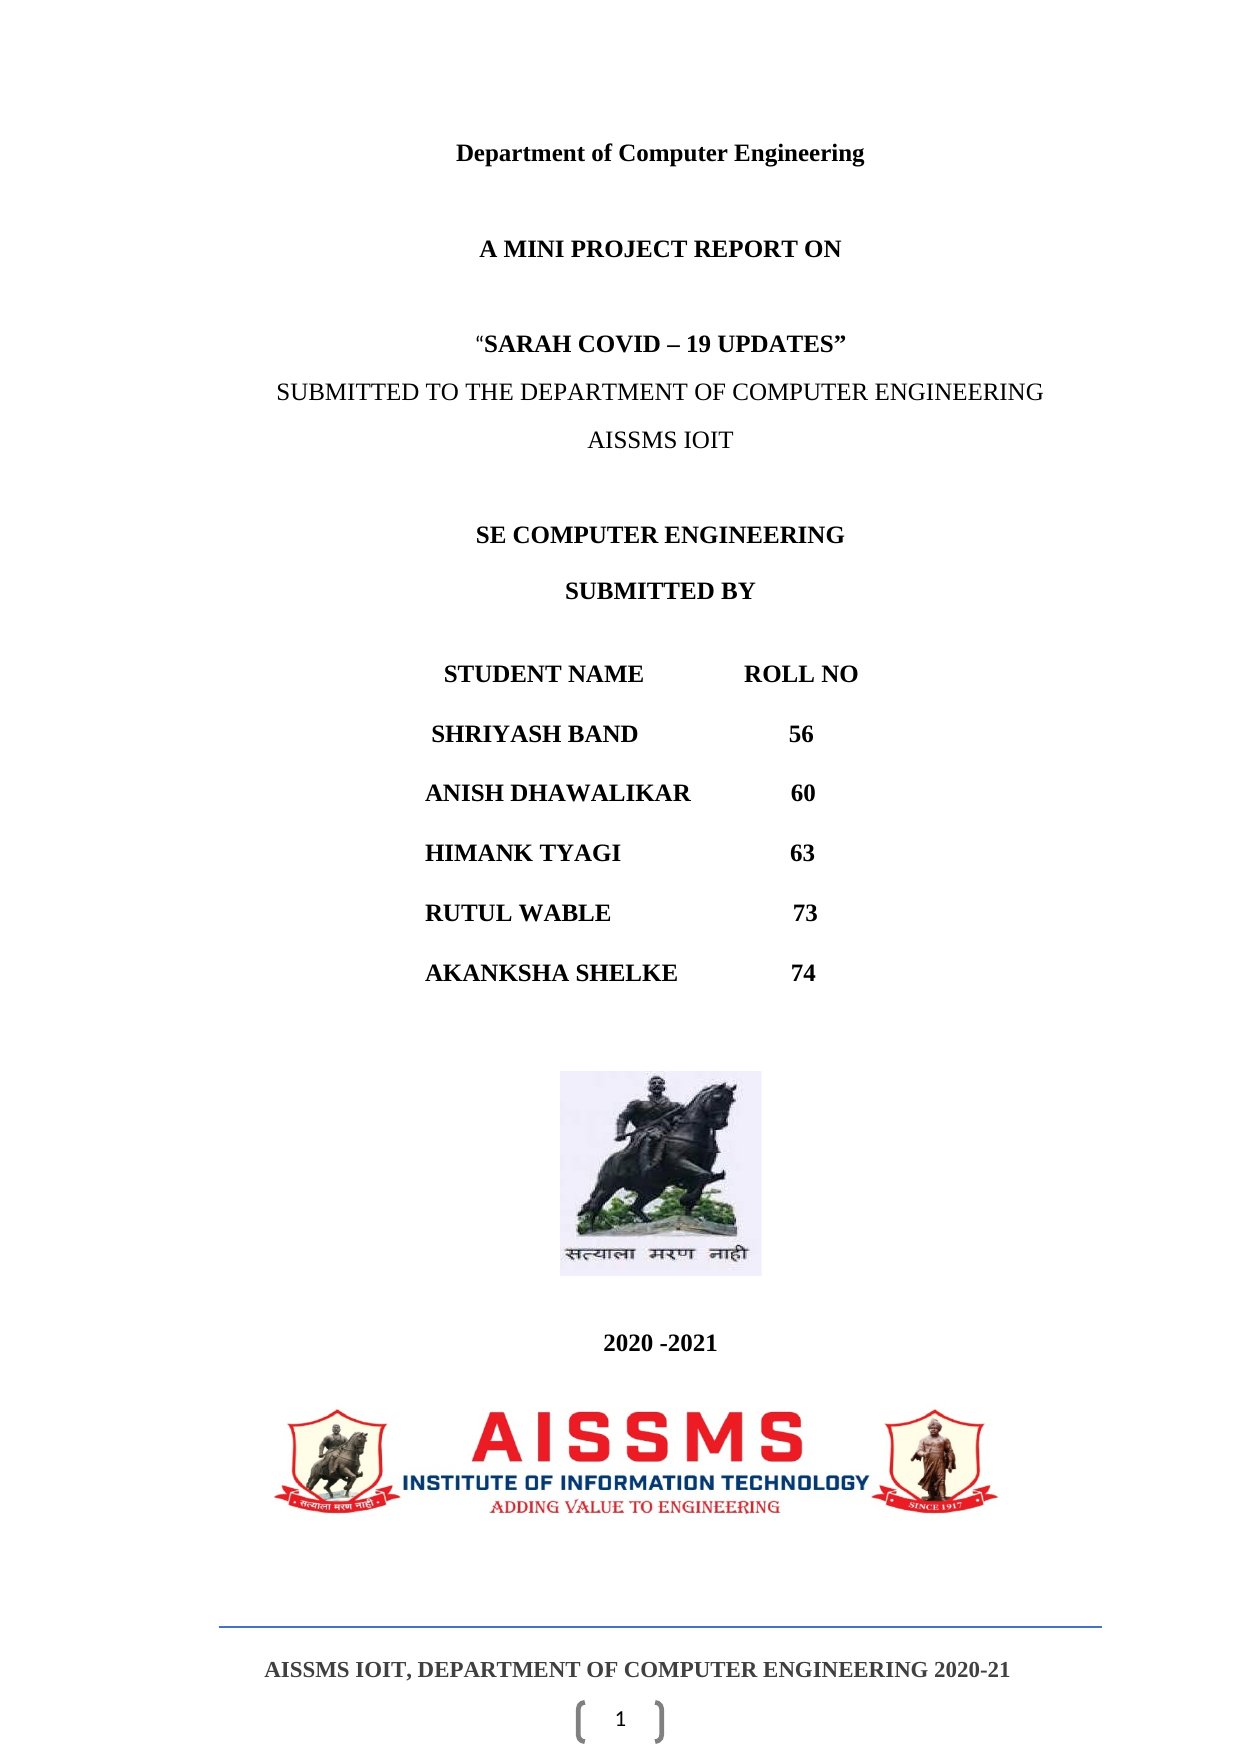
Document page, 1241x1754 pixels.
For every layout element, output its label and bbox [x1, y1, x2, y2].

picture [560, 1071, 762, 1276]
picture [270, 1403, 1000, 1521]
